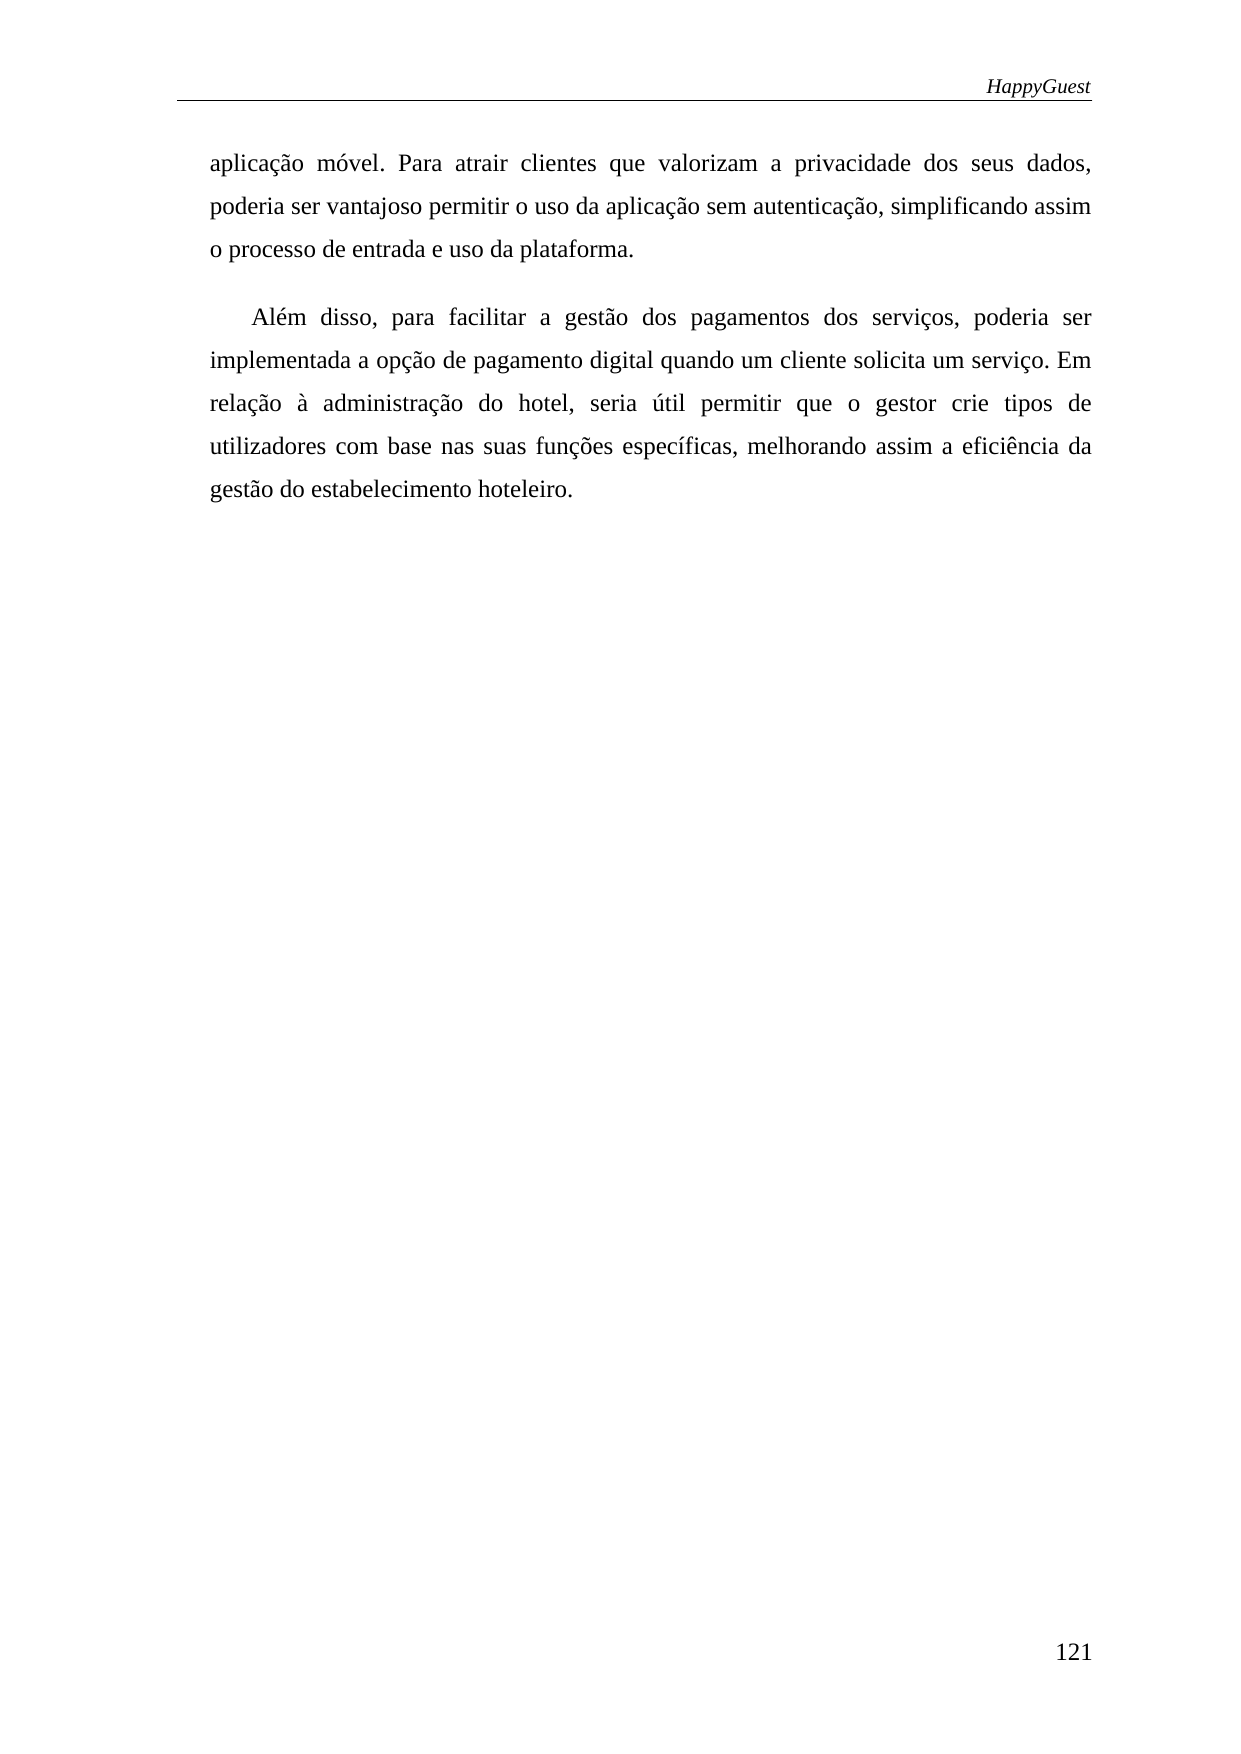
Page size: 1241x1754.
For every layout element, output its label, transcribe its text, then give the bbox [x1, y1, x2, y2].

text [209, 148, 1092, 263]
text Além disso, para facilitar a gestão dos pagamentos dos serviços, poderia ser implementada a opção de pagamento digital quando um cliente solicita um serviço. Em relação à administração do hotel, seria útil permitir que o gestor crie tipos de utilizadores com base nas suas funções específicas, melhorando assim a eficiência da gestão do estabelecimento hoteleiro. [209, 302, 1092, 503]
